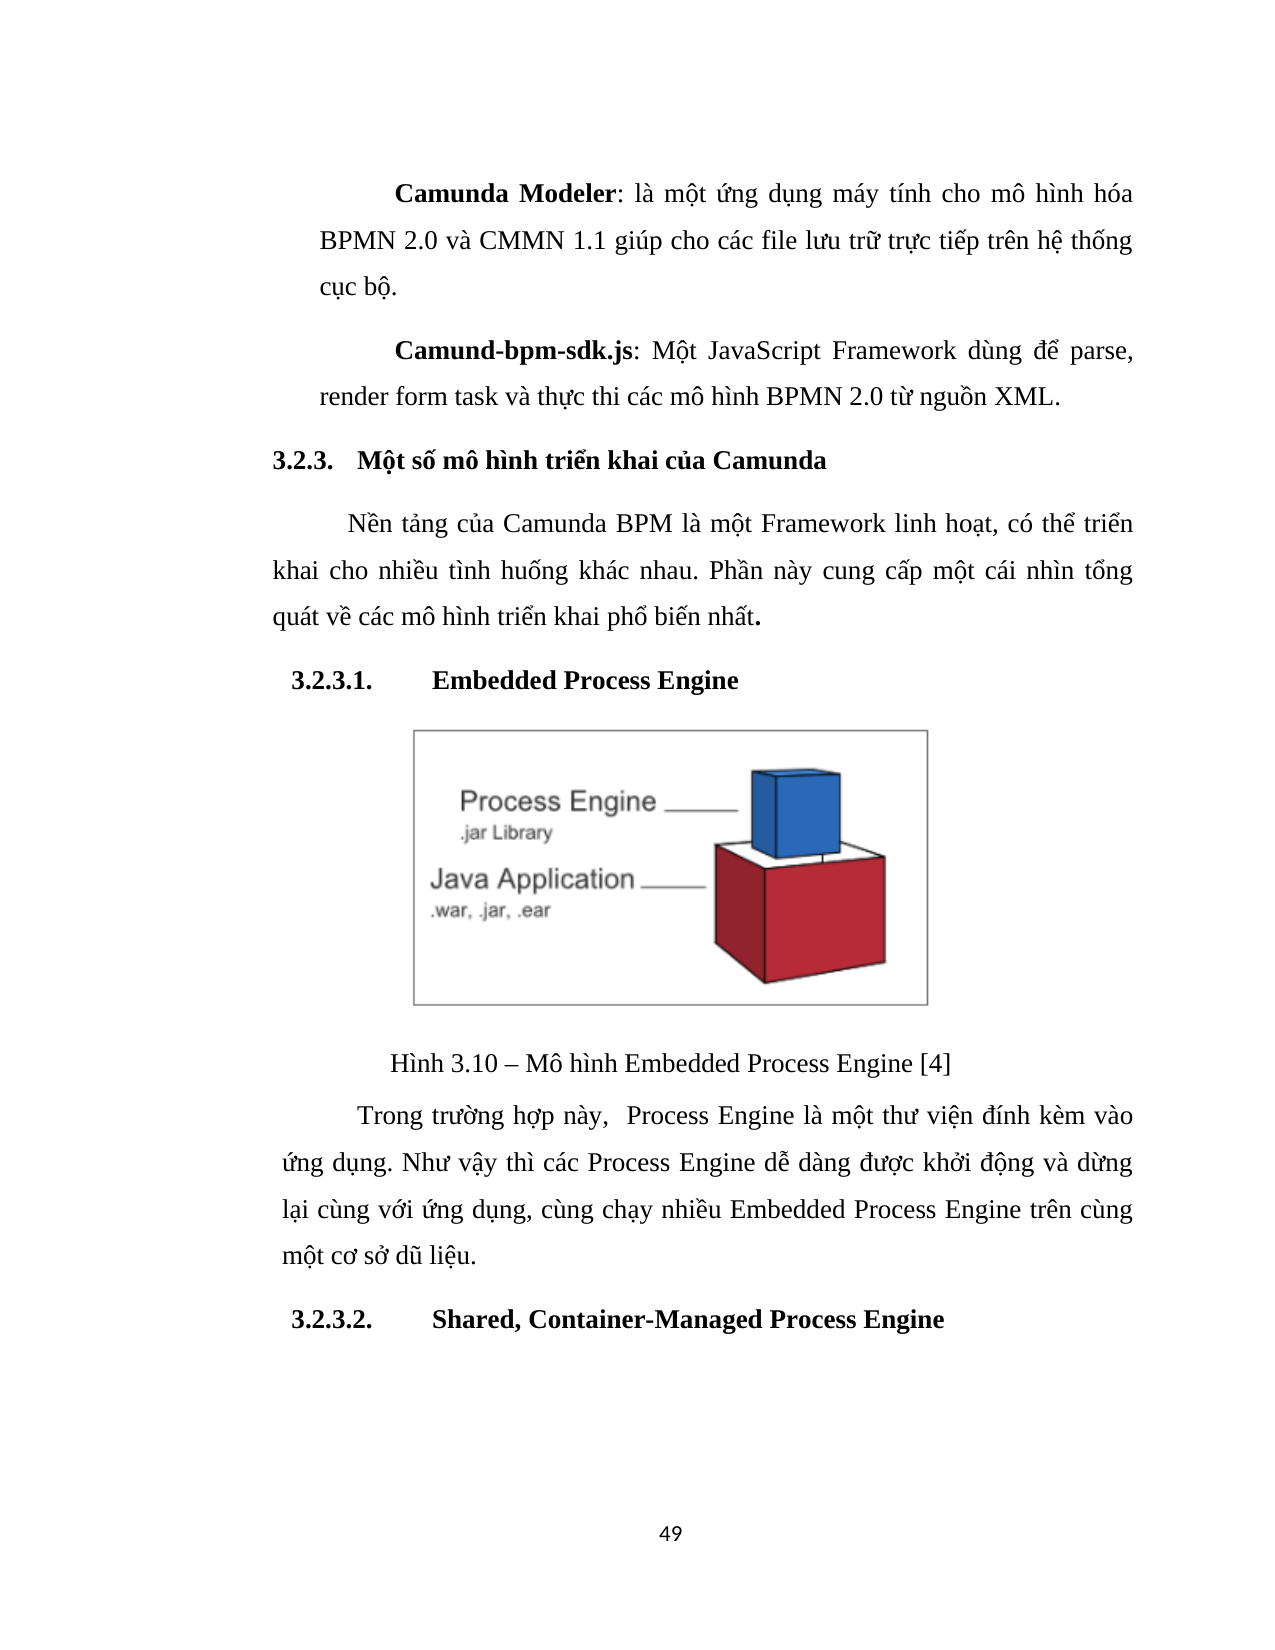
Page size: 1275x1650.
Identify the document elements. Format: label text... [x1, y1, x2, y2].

list Embedded Process Engine [291, 664, 1134, 695]
list Shared, Container-Managed Process Engine [291, 1303, 1134, 1334]
text Camunda Modeler: là một ứng dụng máy tính cho mô hình hóa BPMN 2.0 và CMMN 1.1 giúp cho các file lưu trữ trực tiếp trên hệ thống cục bộ. [319, 177, 1134, 302]
picture [379, 727, 963, 1017]
text Trong trường hợp này, Process Engine là một thư viện đính kèm vào ứng dụng. Như vậy thì các Process Engine dễ dàng được khởi động và dừng lại cùng với ứng dụng, cùng chạy nhiều Embedded Process Engine trên cùng một cơ sở dũ liệu. [282, 1099, 1134, 1271]
list Một số mô hình triển khai của Camunda [272, 444, 1134, 475]
text Nền tảng của Camunda BPM là một Framework linh hoạt, có thể triển khai cho nhiều tình huống khác nhau. Phần này cung cấp một cái nhìn tổng quát về các mô hình triển khai phổ biến nhất. [272, 507, 1134, 632]
text Hình 3.– Mô hình Embedded Process Engine [4] [207, 1047, 1134, 1078]
text Camund-bpm-sdk.js: Một JavaScript Framework dùng để parse, render form task và thực thi các mô hình BPMN 2.0 từ nguồn XML. [319, 334, 1134, 412]
